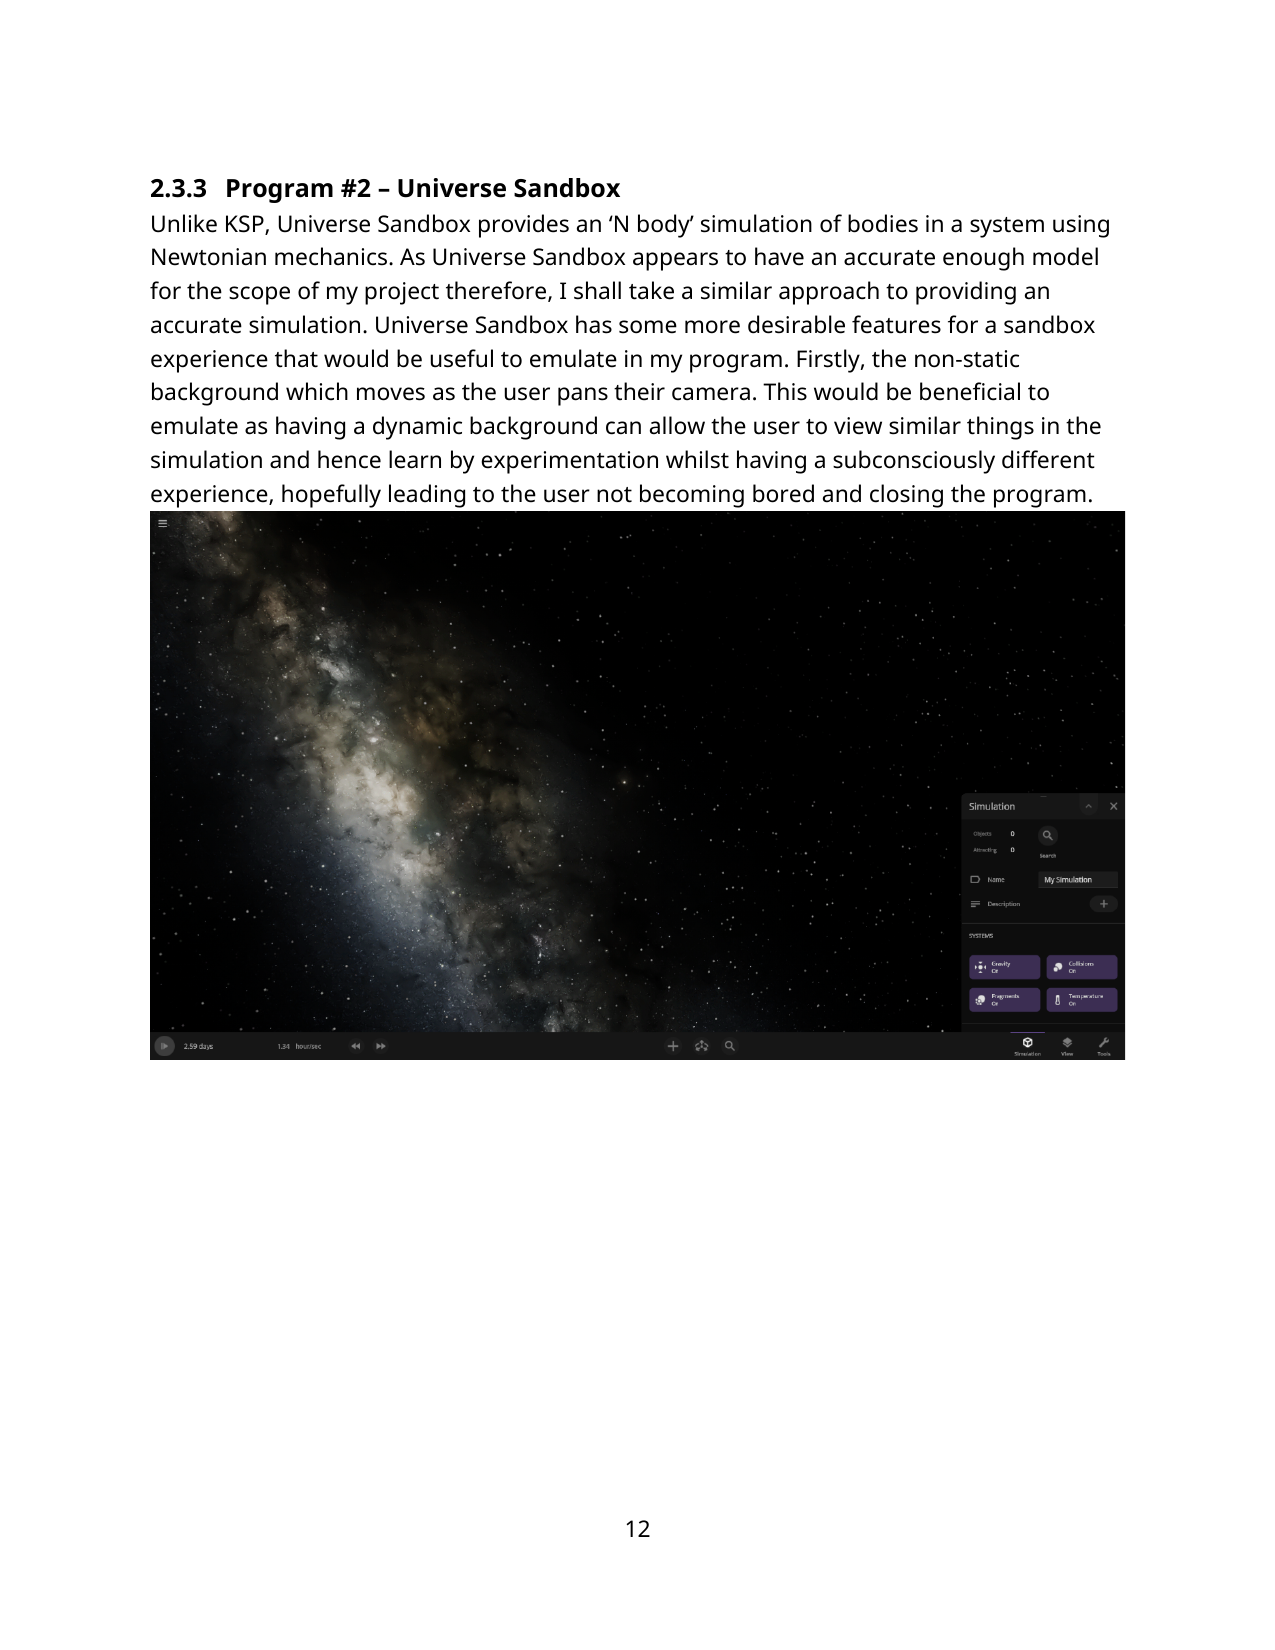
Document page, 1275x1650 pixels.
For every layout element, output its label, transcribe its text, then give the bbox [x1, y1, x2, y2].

subtitle Program #2 – Universe Sandbox [150, 171, 1125, 205]
text Unlike KSP, Universe Sandbox provides an ‘N body’ simulation of bodies in a system using Newtonian mechanics. As Universe Sandbox appears to have an accurate enough model for the scope of my project therefore, I shall take a similar approach to providing an accurate simulation. Universe Sandbox has some more desirable features for a sandbox experience that would be useful to emulate in my program. Firstly, the non-static background which moves as the user pans their camera. This would be beneficial to emulate as having a dynamic background can allow the user to view similar things in the simulation and hence learn by experimentation whilst having a subconsciously different experience, hopefully leading to the user not becoming bored and closing the program. [150, 208, 1125, 511]
picture [150, 511, 1125, 1060]
